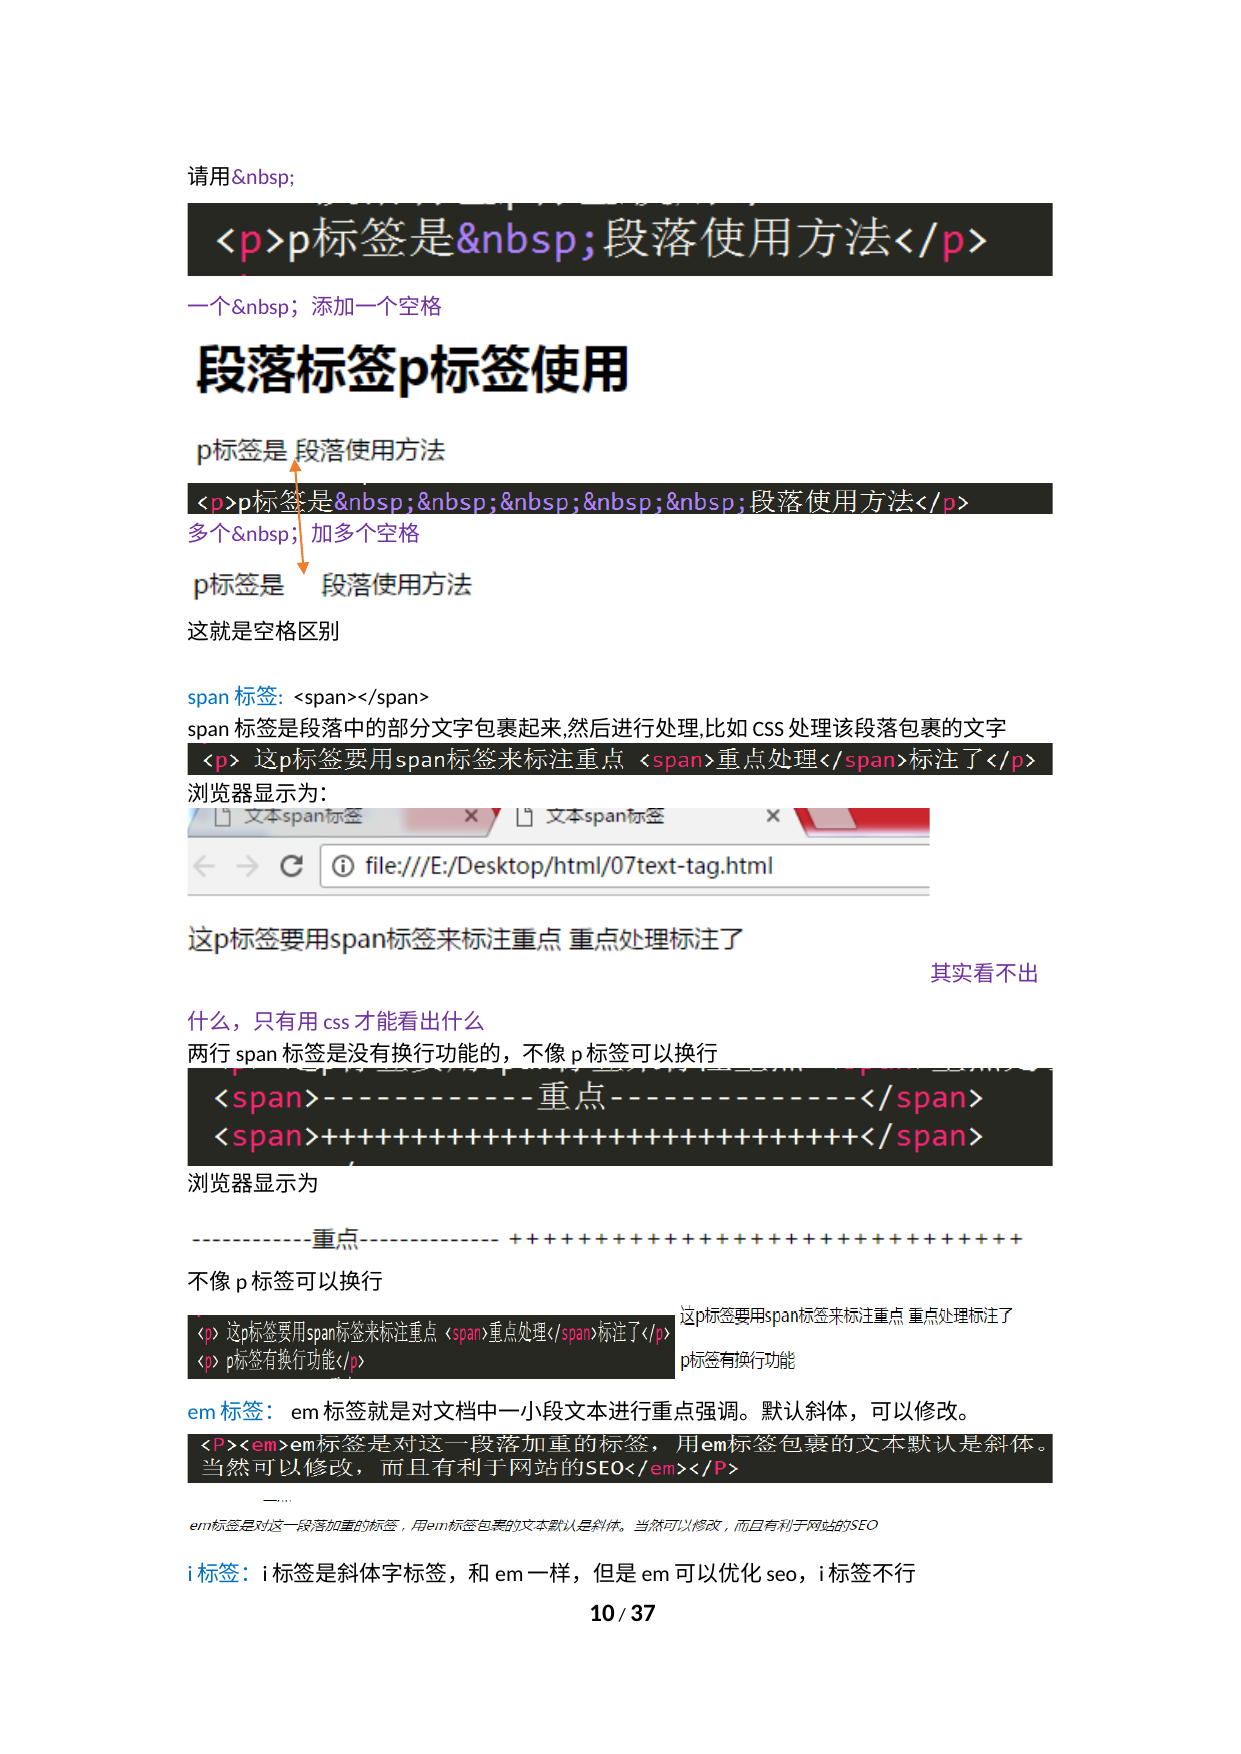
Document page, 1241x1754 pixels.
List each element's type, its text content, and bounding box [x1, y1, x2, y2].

picture [187, 1296, 1034, 1379]
picture [187, 808, 930, 967]
text 多个&nbsp；加多个空格 [301, 516, 1053, 548]
picture [187, 483, 297, 514]
picture [187, 1434, 1053, 1483]
text span标签: <span></span> [187, 678, 1053, 711]
picture [187, 1203, 1053, 1259]
picture [298, 483, 1053, 514]
text 请用&nbsp; [187, 158, 1053, 191]
text 一个&nbsp；添加一个空格 [187, 288, 1053, 321]
text 两行span标签是没有换行功能的，不像p标签可以换行 [187, 1036, 1053, 1068]
picture [187, 1068, 1053, 1166]
text 多个&nbsp；加多个空格 [187, 516, 300, 548]
text 不像p标签可以换行 [187, 1263, 1053, 1296]
picture [187, 743, 1053, 775]
picture [187, 554, 574, 608]
text 这就是空格区别 [187, 613, 1053, 646]
text 浏览器显示为 [187, 1166, 1053, 1198]
text span标签是段落中的部分文字包裹起来,然后进行处理,比如CSS处理该段落包裹的文字 [187, 711, 1053, 743]
text 浏览器显示为： [187, 776, 1053, 808]
text i标签：i标签是斜体字标签，和em一样，但是em可以优化seo，i标签不行 [187, 1556, 1053, 1588]
picture [187, 1500, 904, 1547]
picture [187, 203, 1053, 276]
picture [187, 326, 635, 478]
text em标签： em标签就是对文档中一小段文本进行重点强调。默认斜体，可以修改。 [187, 1393, 1053, 1426]
